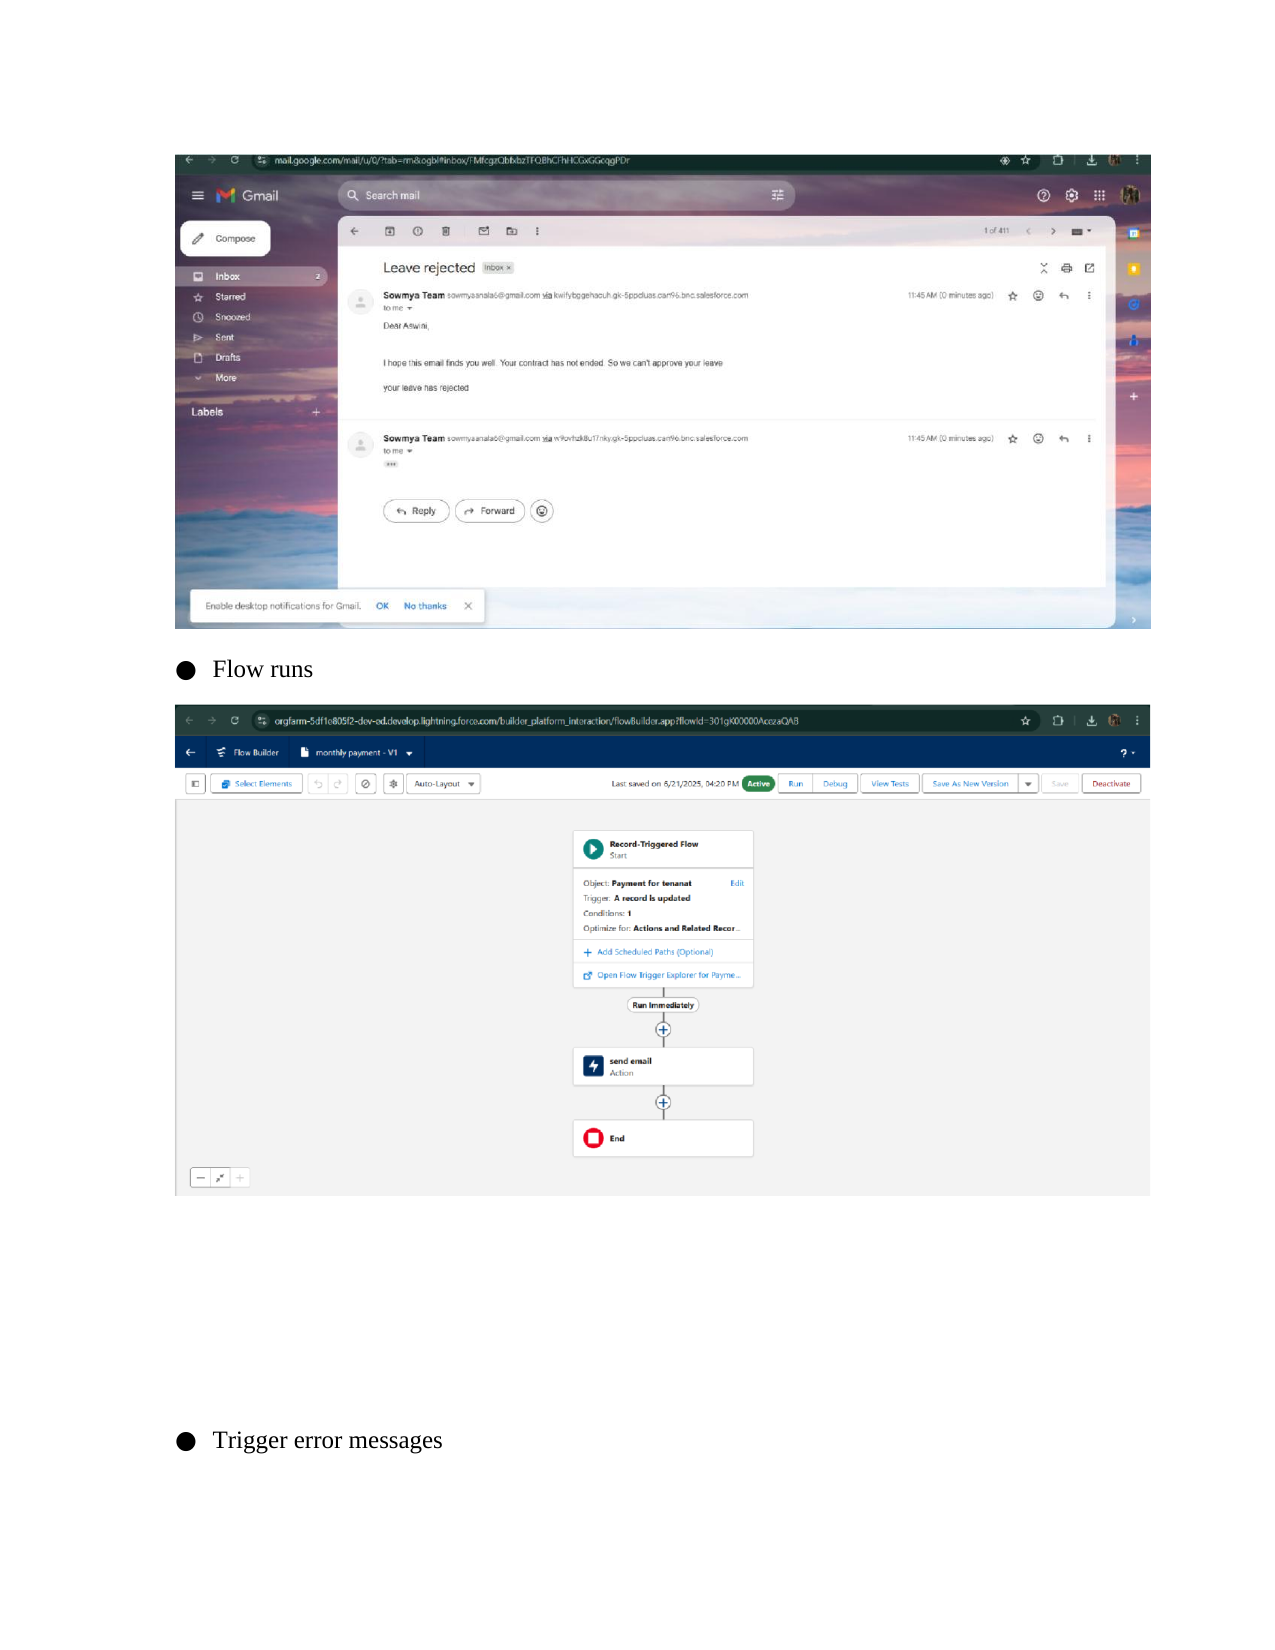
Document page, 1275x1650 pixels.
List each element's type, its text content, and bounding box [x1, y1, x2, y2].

list Trigger error messages [175, 1424, 1200, 1456]
list Flow runs [175, 653, 1200, 685]
picture [175, 154, 1151, 629]
picture [174, 704, 1150, 1196]
